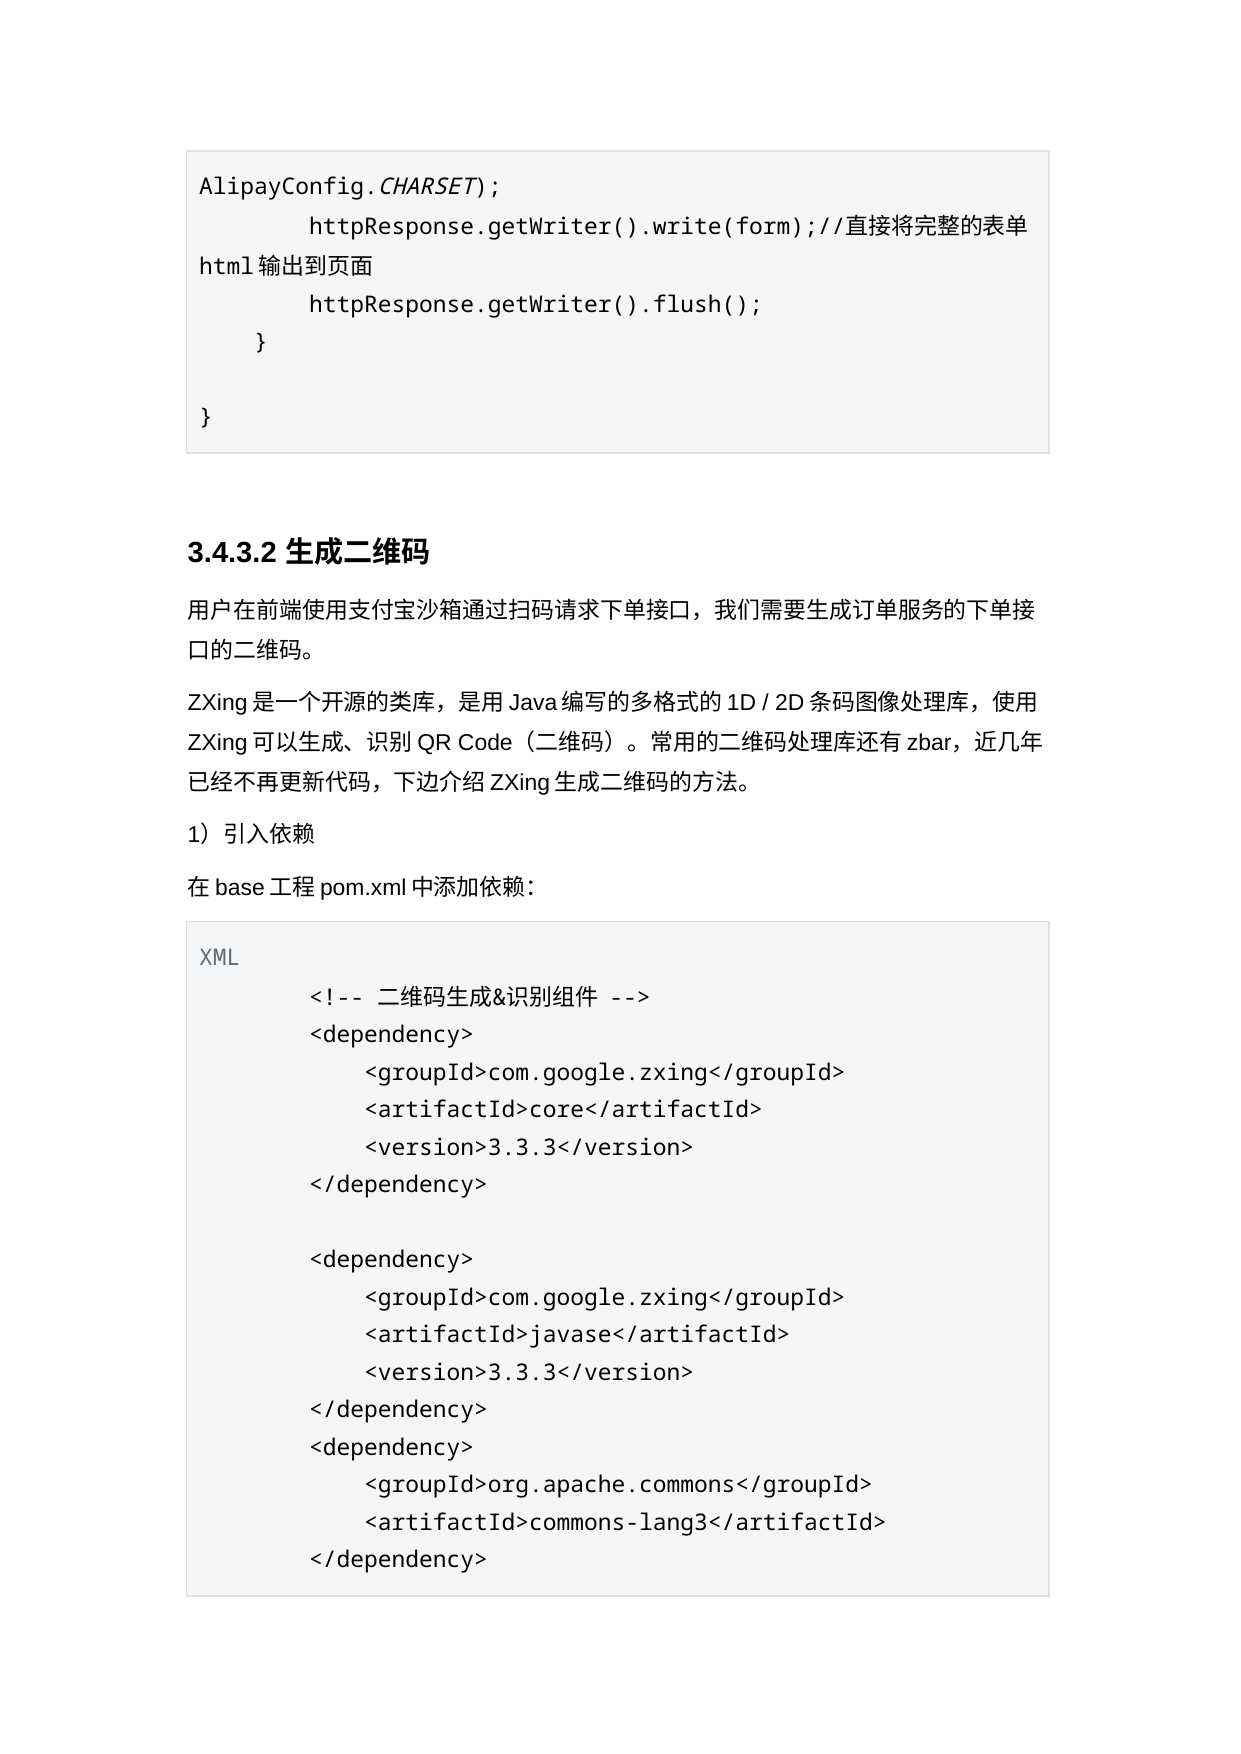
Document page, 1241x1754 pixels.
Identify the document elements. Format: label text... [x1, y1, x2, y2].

text 3.4.3.2 生成二维码 [187, 529, 1053, 571]
table_header XML <!-- 二维码生成&识别组件 --> <dependency> <groupId>com.google.zxing</groupId> <artifactId>core</artifactId> <version>3.3.3</version> </dependency> <dependency> <groupId>com.google.zxing</groupId> <artifactId>javase</artifactId> <version>3.3.3</version> </dependency> <dependency> <groupId>org.apache.commons</groupId> <artifactId>commons-lang3</artifactId> </dependency> [187, 922, 1048, 1595]
text 1）引入依赖 [187, 816, 1053, 849]
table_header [187, 152, 1048, 452]
text ZXing是一个开源的类库，是用Java编写的多格式的1D / 2D条码图像处理库，使用ZXing可以生成、识别QR Code（二维码）。常用的二维码处理库还有zbar，近几年已经不再更新代码，下边介绍ZXing生成二维码的方法。 [187, 684, 1053, 797]
text 在base工程pom.xml中添加依赖： [187, 868, 1053, 902]
text 用户在前端使用支付宝沙箱通过扫码请求下单接口，我们需要生成订单服务的下单接口的二维码。 [187, 592, 1053, 665]
